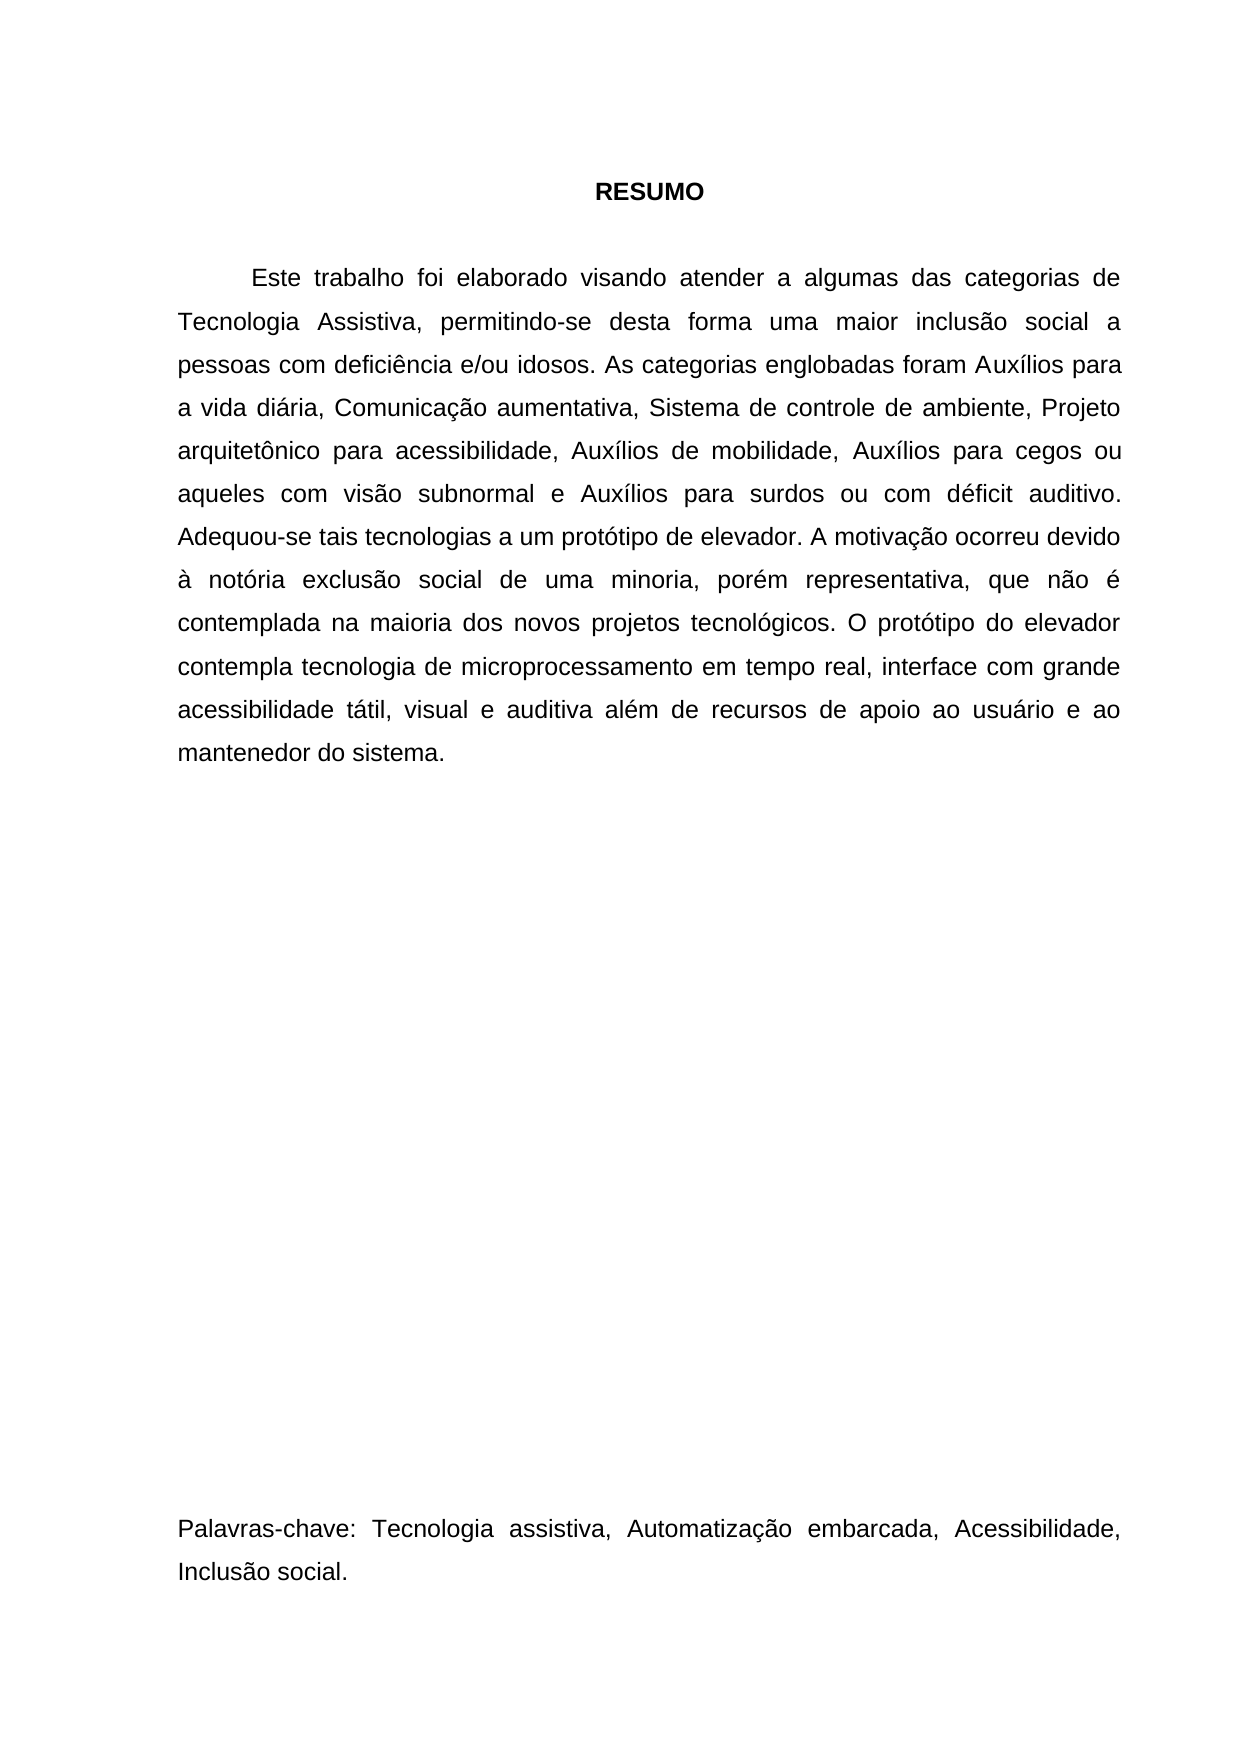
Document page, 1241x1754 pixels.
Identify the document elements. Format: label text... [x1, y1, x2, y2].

text RESUMO [177, 177, 1122, 206]
text Este trabalho foi elaborado visando atender a algumas das categorias de Tecnologia Assistiva, permitindo-se desta forma uma maior inclusão social a pessoas com deficiência e/ou idosos. As categorias englobadas foram Auxílios para a vida diária, Comunicação aumentativa, Sistema de controle de ambiente, Projeto arquitetônico para acessibilidade, Auxílios de mobilidade, Auxílios para cegos ou aqueles com visão subnormal e Auxílios para surdos ou com déficit auditivo. Adequou-se tais tecnologias a um protótipo de elevador. A motivação ocorreu devido à notória exclusão social de uma minoria, porém representativa, que não é contemplada na maioria dos novos projetos tecnológicos. O protótipo do elevador contempla tecnologia de microprocessamento em tempo real, interface com grande acessibilidade tátil, visual e auditiva além de recursos de apoio ao usuário e ao mantenedor do sistema. [177, 263, 1122, 767]
text Palavras-chave: Tecnologia assistiva, Automatização embarcada, Acessibilidade, Inclusão social. [177, 1514, 1122, 1586]
